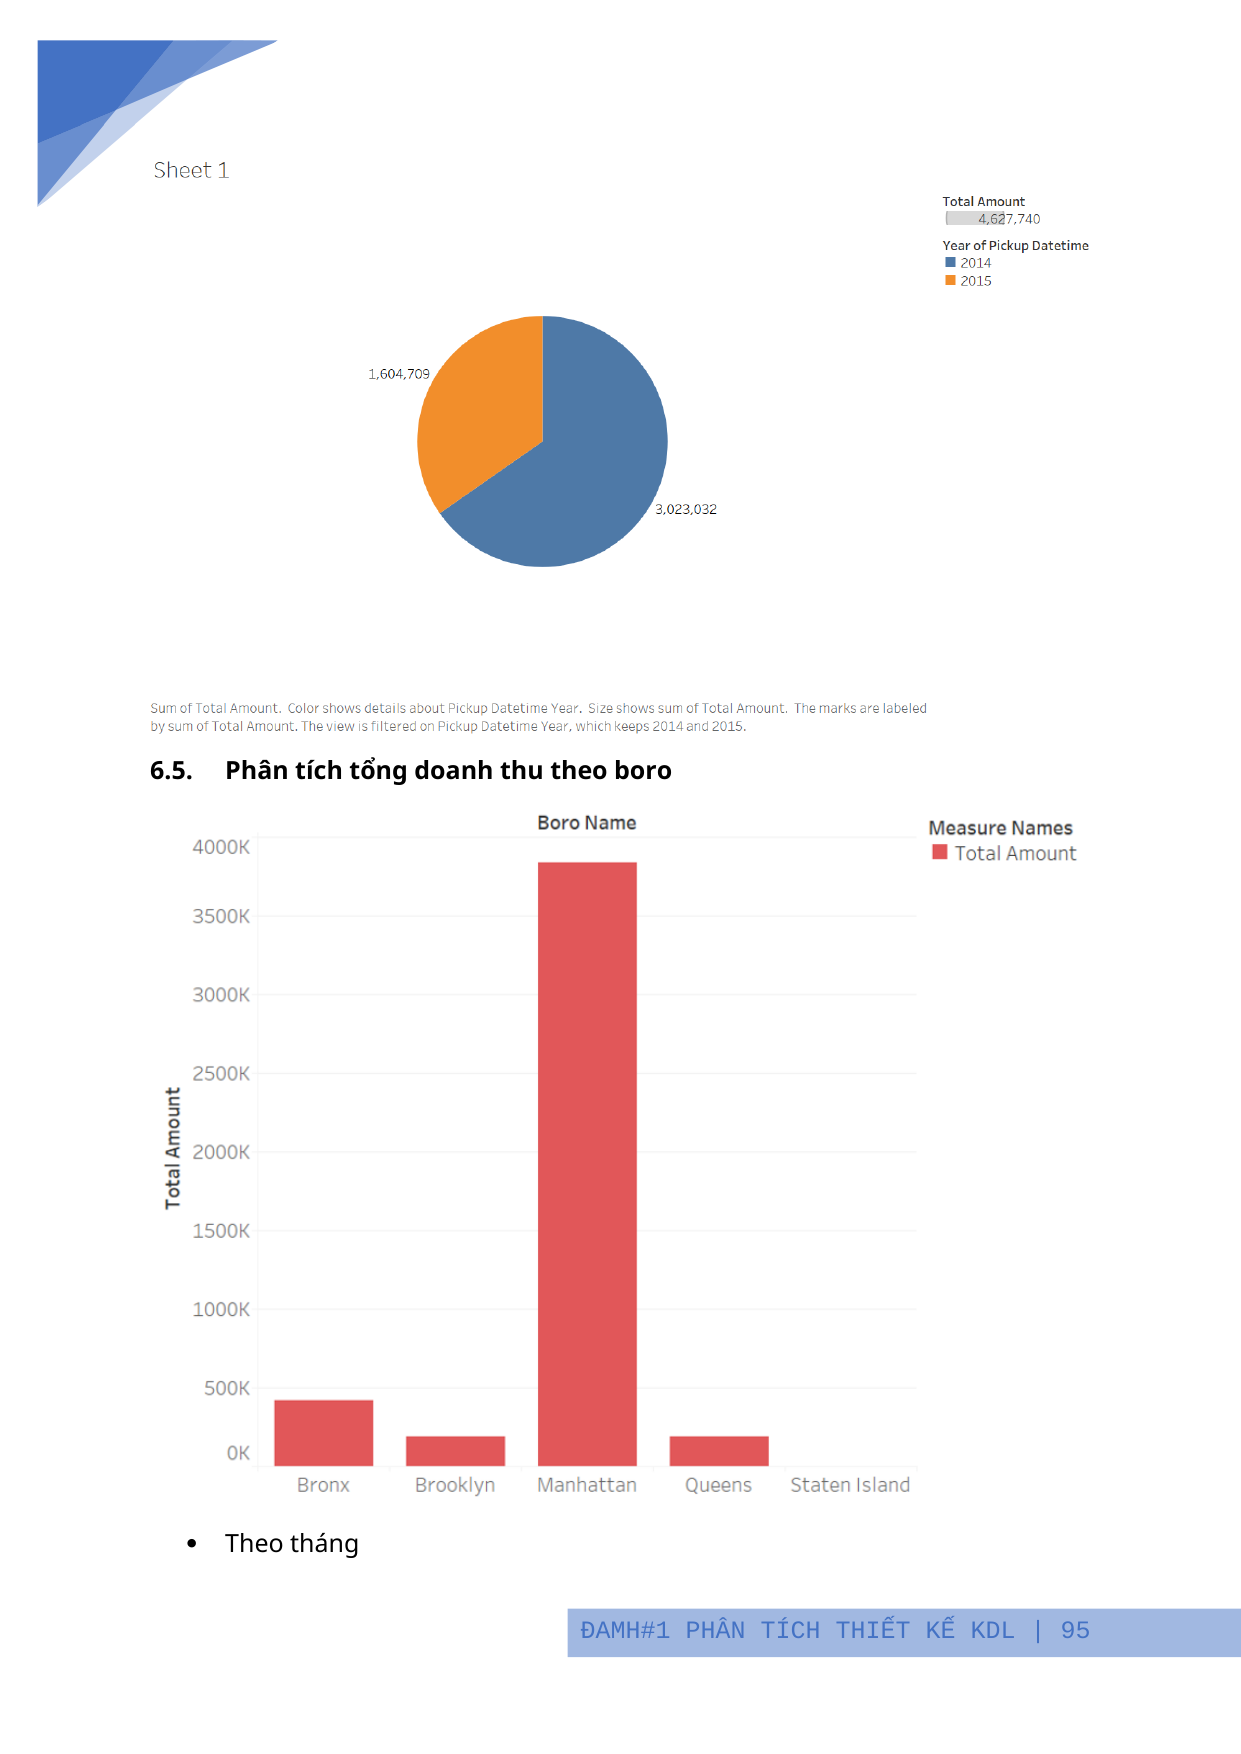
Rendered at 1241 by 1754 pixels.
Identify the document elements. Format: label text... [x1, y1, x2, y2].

list Phân tích tổng doanh thu theo boro [150, 753, 1090, 787]
list Theo tháng [187, 1525, 1090, 1559]
picture [150, 806, 1091, 1506]
picture [37, 40, 1091, 734]
